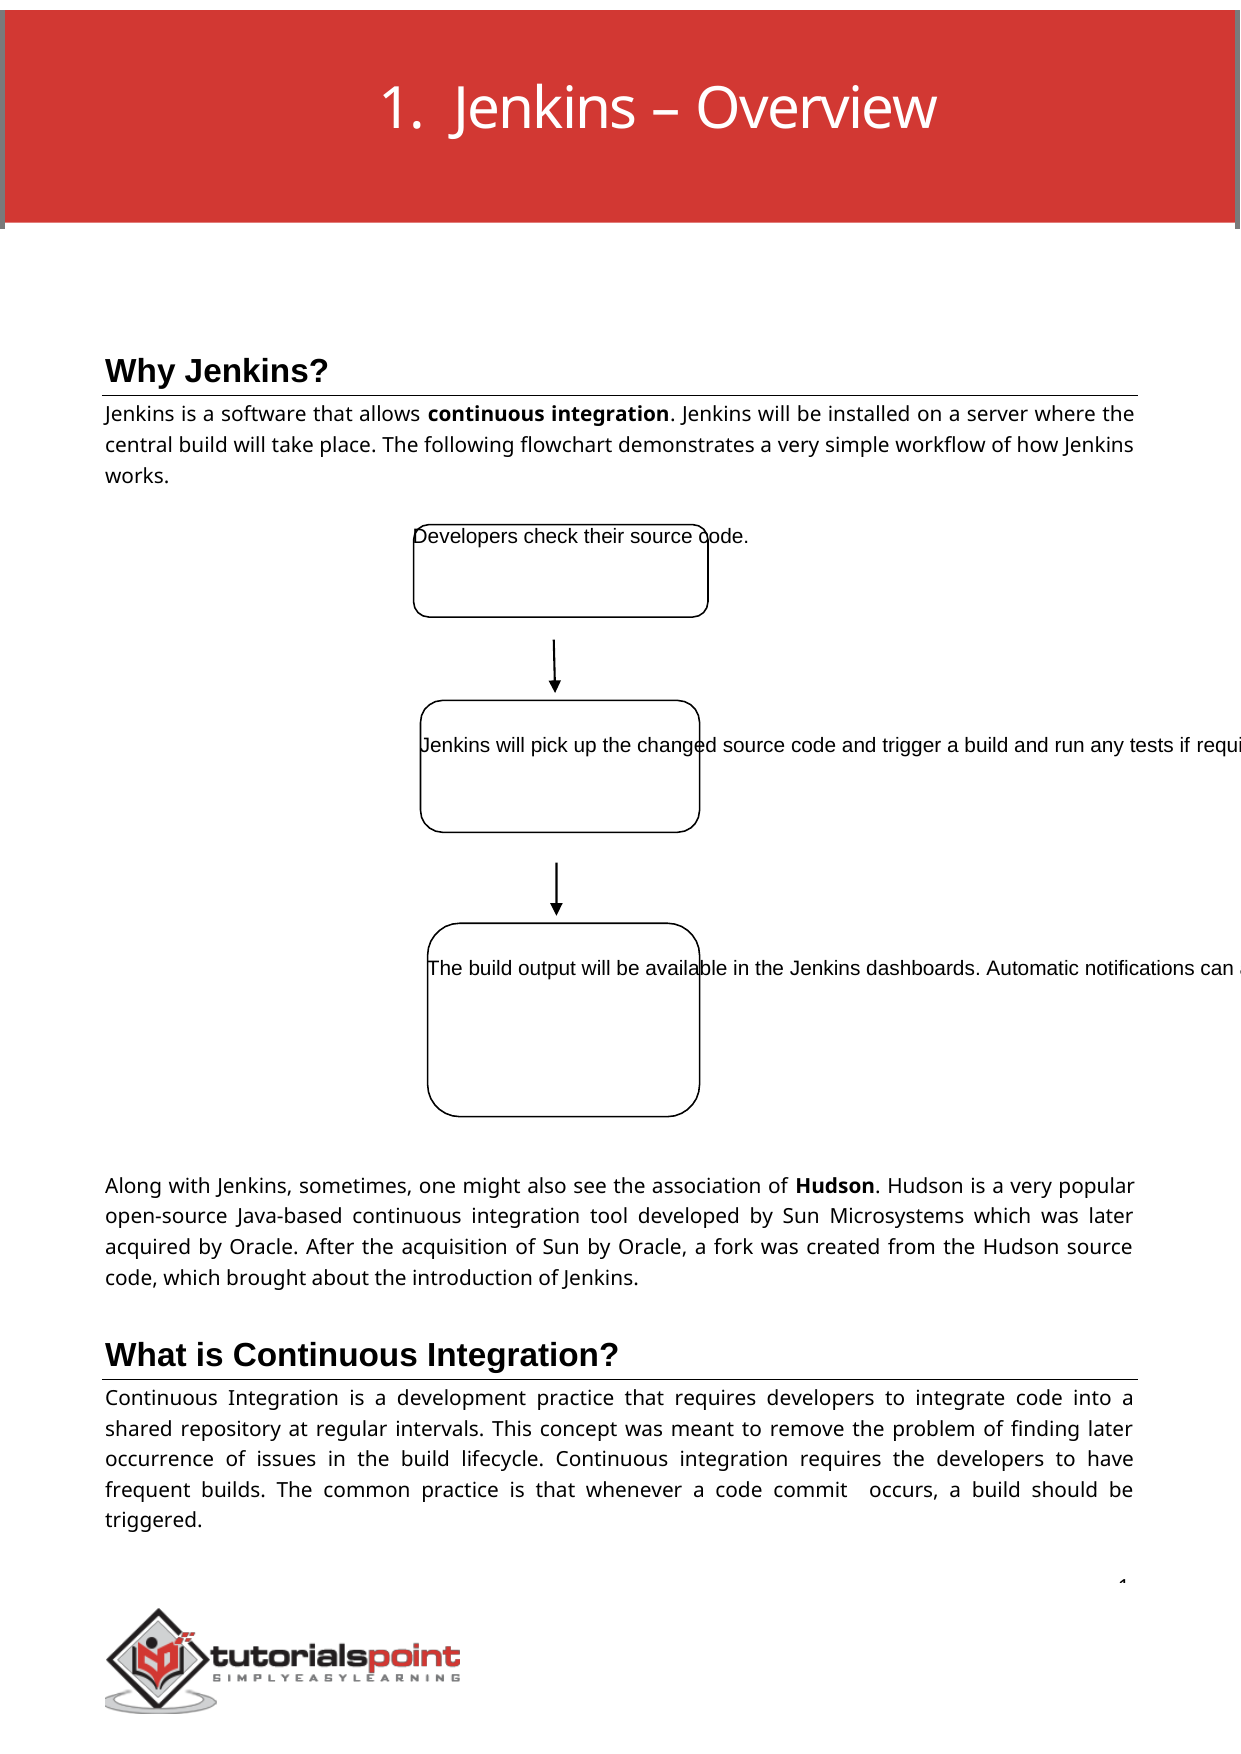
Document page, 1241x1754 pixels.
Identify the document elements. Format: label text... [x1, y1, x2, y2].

subtitle Why Jenkins? [105, 352, 1141, 390]
subtitle Jenkins – Overview [378, 66, 1240, 146]
subtitle What is Continuous Integration? [105, 1335, 1240, 1374]
text Along with Jenkins, sometimes, one might also see the association of Hudson. Hudson is a very popular open-source Java-based continuous integration tool developed by Sun Microsystems which was later acquired by Oracle. After the acquisition of Sun by Oracle, a fork was created from the Hudson source code, which brought about the introduction of Jenkins. [105, 1171, 1135, 1291]
picture [105, 1608, 460, 1714]
text Jenkins is a software that allows continuous integration. Jenkins will be installed on a server where the central build will take place. The following flowchart demonstrates a very simple workflow of how Jenkins works. [105, 399, 1136, 489]
text Continuous Integration is a development practice that requires developers to integrate code into a shared repository at regular intervals. This concept was meant to remove the problem of finding later occurrence of issues in the build lifecycle. Continuous integration requires the developers to have frequent builds. The common practice is that whenever a code commit occurs, a build should be triggered. [105, 1383, 1135, 1534]
